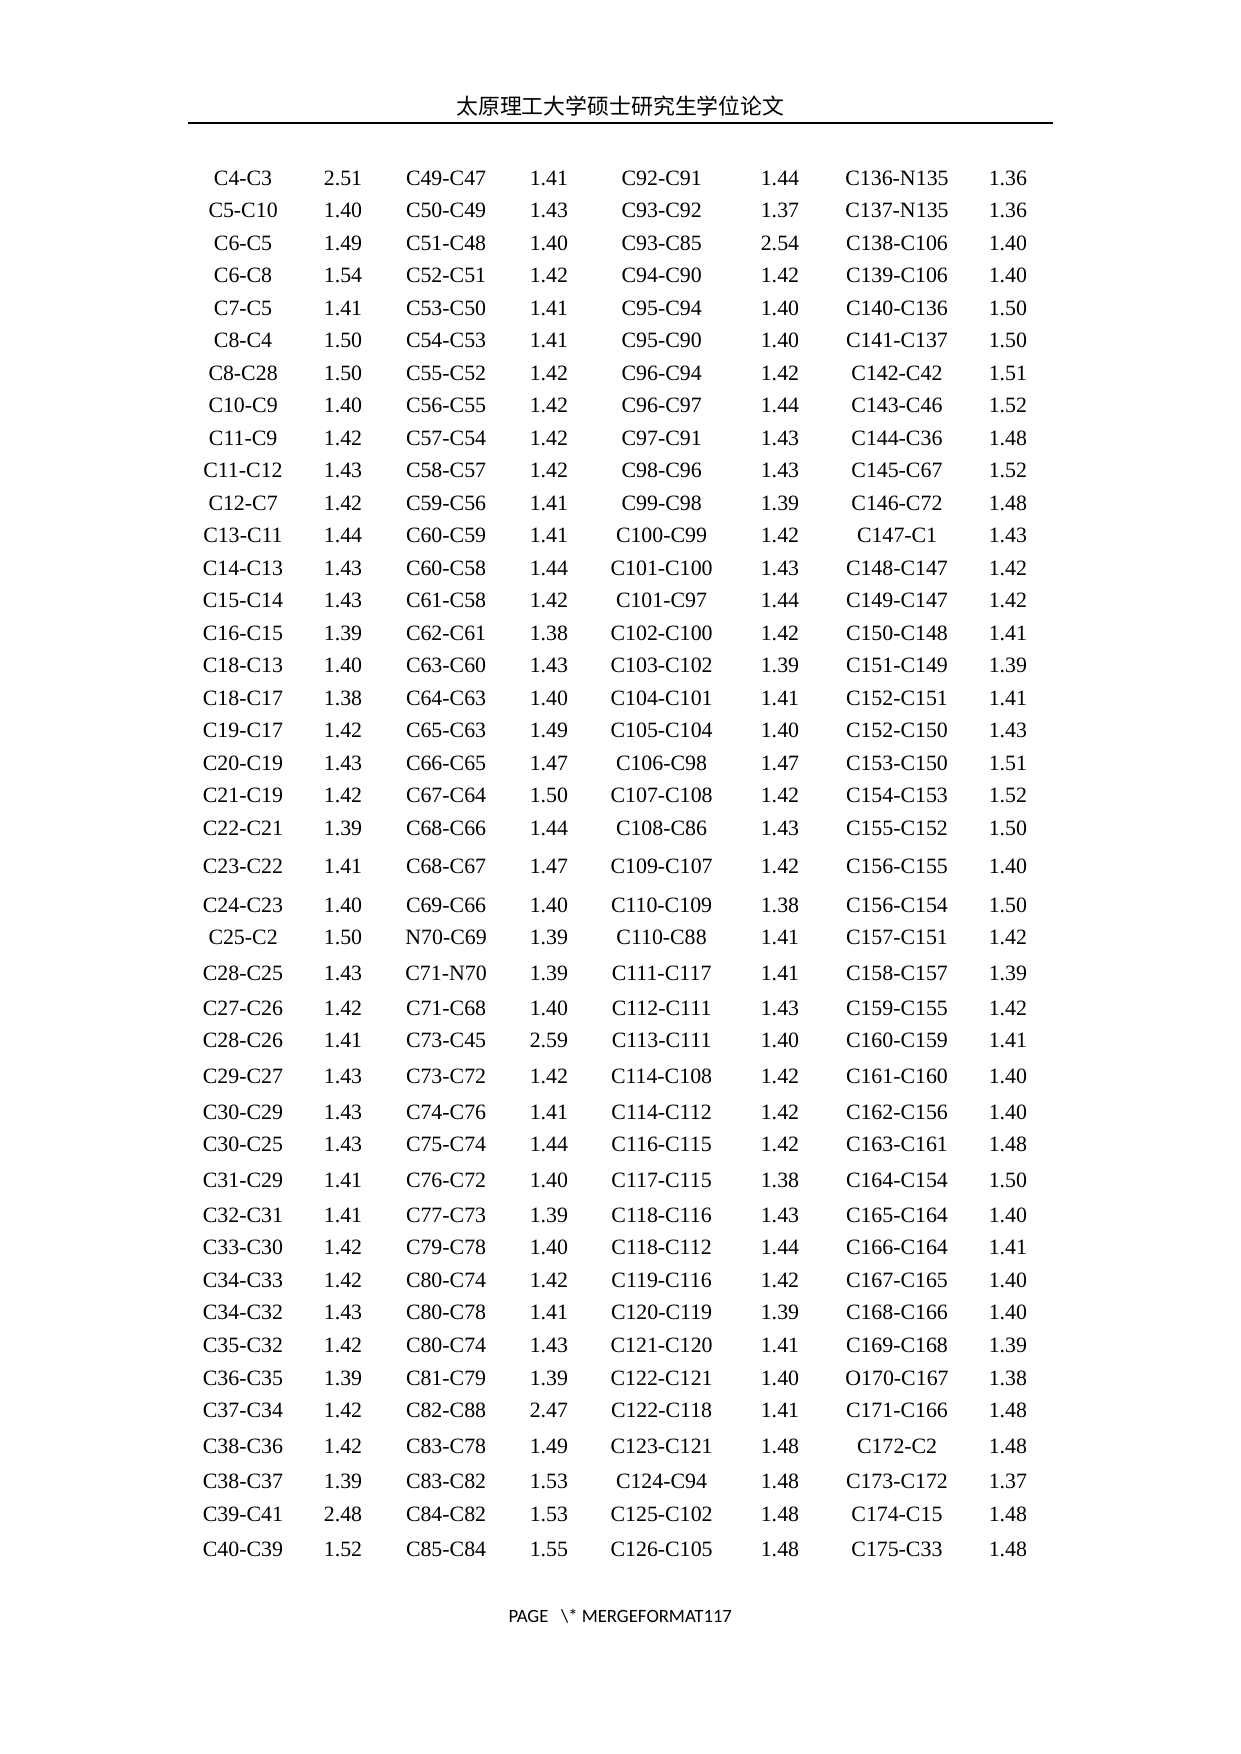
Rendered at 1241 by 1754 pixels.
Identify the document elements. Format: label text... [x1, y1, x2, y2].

table_cell C18-C13 [188, 649, 297, 681]
table_cell C159-C155 [830, 991, 963, 1023]
table_cell C5-C10 [188, 194, 297, 226]
table_cell 1.41 [504, 1095, 594, 1128]
table_cell C96-C94 [594, 356, 729, 389]
table_cell 1.41 [504, 324, 594, 356]
table_cell 1.41 [729, 921, 830, 953]
table_cell 1.40 [298, 888, 388, 921]
table_cell C110-C109 [594, 888, 729, 921]
table_cell 1.50 [963, 324, 1052, 356]
table_cell 2.48 [298, 1497, 388, 1529]
table_cell C140-C136 [830, 291, 963, 324]
table_cell 1.40 [298, 194, 388, 226]
table_cell 1.40 [729, 714, 830, 746]
table_cell C109-C107 [594, 844, 729, 888]
table_cell C146-C72 [830, 486, 963, 519]
table_cell 1.42 [729, 1263, 830, 1296]
table_cell 1.43 [298, 1128, 388, 1160]
table_cell C8-C4 [188, 324, 297, 356]
table_cell C57-C54 [388, 421, 503, 454]
table_cell 1.40 [729, 1024, 830, 1056]
table_cell C85-C84 [388, 1530, 503, 1567]
table_cell C52-C51 [388, 259, 503, 291]
table_cell 1.43 [729, 551, 830, 584]
table_cell C100-C99 [594, 519, 729, 551]
table_cell 1.51 [963, 746, 1052, 779]
table_cell 1.47 [504, 746, 594, 779]
table_cell 1.52 [298, 1530, 388, 1567]
table_cell 1.41 [298, 1198, 388, 1231]
table_cell C108-C86 [594, 811, 729, 844]
table_cell 1.44 [504, 1128, 594, 1160]
table_cell 1.43 [298, 584, 388, 616]
table_cell C174-C15 [830, 1497, 963, 1529]
table_cell 1.42 [298, 779, 388, 811]
table_cell 1.39 [729, 486, 830, 519]
table_cell C51-C48 [388, 226, 503, 259]
table_cell 1.44 [729, 1231, 830, 1263]
table_cell C93-C92 [594, 194, 729, 226]
table_cell 1.43 [729, 991, 830, 1023]
table_cell 1.49 [504, 1426, 594, 1464]
table_cell 1.41 [298, 291, 388, 324]
table_cell 1.39 [504, 921, 594, 953]
table_cell C14-C13 [188, 551, 297, 584]
table_cell C116-C115 [594, 1128, 729, 1160]
table_cell 1.42 [963, 551, 1052, 584]
table_cell C22-C21 [188, 811, 297, 844]
table_cell 1.41 [729, 681, 830, 714]
table_cell 1.39 [504, 1198, 594, 1231]
table_cell 1.44 [729, 161, 830, 194]
table_cell C83-C82 [388, 1465, 503, 1497]
table_cell 1.42 [298, 714, 388, 746]
table_cell 1.40 [963, 1296, 1052, 1328]
table_cell 1.41 [729, 1328, 830, 1361]
table_cell C83-C78 [388, 1426, 503, 1464]
table_cell 1.42 [504, 454, 594, 486]
table_cell C154-C153 [830, 779, 963, 811]
table_cell C76-C72 [388, 1160, 503, 1198]
table_cell 1.52 [963, 389, 1052, 421]
table_cell 1.40 [963, 1198, 1052, 1231]
table_cell 1.41 [963, 616, 1052, 649]
table_cell 1.37 [963, 1465, 1052, 1497]
table_cell 1.44 [298, 519, 388, 551]
table_cell 1.43 [298, 1056, 388, 1095]
table_cell 1.43 [298, 1095, 388, 1128]
table_cell 1.43 [963, 714, 1052, 746]
table_cell 1.40 [504, 1160, 594, 1198]
table_cell C4-C3 [188, 161, 297, 194]
table_cell C10-C9 [188, 389, 297, 421]
table_cell 1.39 [298, 616, 388, 649]
table_cell C147-C1 [830, 519, 963, 551]
table_cell 1.43 [729, 454, 830, 486]
table_cell 1.42 [729, 1056, 830, 1095]
table_cell 1.40 [963, 844, 1052, 888]
table_cell C74-C76 [388, 1095, 503, 1128]
table_cell C68-C67 [388, 844, 503, 888]
table_cell 1.39 [729, 649, 830, 681]
table_cell 1.38 [504, 616, 594, 649]
table_cell 1.44 [504, 551, 594, 584]
table_cell C55-C52 [388, 356, 503, 389]
table_cell C71-N70 [388, 953, 503, 991]
table_cell C167-C165 [830, 1263, 963, 1296]
table_cell C32-C31 [188, 1198, 297, 1231]
table_cell C58-C57 [388, 454, 503, 486]
table_cell C122-C118 [594, 1394, 729, 1426]
table_cell C166-C164 [830, 1231, 963, 1263]
table_cell C64-C63 [388, 681, 503, 714]
table_cell 1.40 [504, 681, 594, 714]
table_cell C124-C94 [594, 1465, 729, 1497]
table_cell 1.41 [729, 1394, 830, 1426]
table_cell 1.42 [963, 991, 1052, 1023]
table_cell 1.52 [963, 779, 1052, 811]
table_cell C38-C36 [188, 1426, 297, 1464]
table_cell C33-C30 [188, 1231, 297, 1263]
table_cell C106-C98 [594, 746, 729, 779]
table_cell 1.36 [963, 194, 1052, 226]
table_cell C23-C22 [188, 844, 297, 888]
table_cell 1.42 [504, 259, 594, 291]
table_cell 1.42 [504, 584, 594, 616]
table_cell 1.44 [729, 584, 830, 616]
table_cell 1.42 [298, 1426, 388, 1464]
table_cell C6-C8 [188, 259, 297, 291]
table_cell C18-C17 [188, 681, 297, 714]
table_cell C99-C98 [594, 486, 729, 519]
table_cell C37-C34 [188, 1394, 297, 1426]
table_cell 1.42 [504, 1263, 594, 1296]
table_cell C152-C151 [830, 681, 963, 714]
table_cell C126-C105 [594, 1530, 729, 1567]
table_cell 1.41 [963, 681, 1052, 714]
table_cell C148-C147 [830, 551, 963, 584]
table_cell C63-C60 [388, 649, 503, 681]
table_cell 1.41 [298, 1160, 388, 1198]
table_cell C6-C5 [188, 226, 297, 259]
table_cell 1.42 [729, 1095, 830, 1128]
table_cell 1.37 [729, 194, 830, 226]
table_cell C123-C121 [594, 1426, 729, 1464]
table_cell 1.41 [504, 291, 594, 324]
table_cell 1.39 [504, 1361, 594, 1393]
table_cell C111-C117 [594, 953, 729, 991]
table_cell C82-C88 [388, 1394, 503, 1426]
table_cell 1.48 [963, 1497, 1052, 1529]
table_cell 1.39 [298, 811, 388, 844]
table_cell 1.50 [298, 324, 388, 356]
table_cell C94-C90 [594, 259, 729, 291]
table_cell 1.36 [963, 161, 1052, 194]
table_cell 1.40 [729, 1361, 830, 1393]
table_cell 1.48 [729, 1530, 830, 1567]
table_cell 1.39 [504, 953, 594, 991]
table_cell 1.38 [298, 681, 388, 714]
table_cell 1.43 [729, 811, 830, 844]
table_cell 1.39 [298, 1361, 388, 1393]
table_cell C31-C29 [188, 1160, 297, 1198]
table_cell C11-C9 [188, 421, 297, 454]
table_cell C13-C11 [188, 519, 297, 551]
table_cell 1.53 [504, 1465, 594, 1497]
table_cell 1.48 [963, 1128, 1052, 1160]
table_cell C136-N135 [830, 161, 963, 194]
table_cell 1.51 [963, 356, 1052, 389]
table_cell 2.54 [729, 226, 830, 259]
table_cell 1.44 [504, 811, 594, 844]
table_cell C96-C97 [594, 389, 729, 421]
table_cell C162-C156 [830, 1095, 963, 1128]
table_cell C59-C56 [388, 486, 503, 519]
table_cell 1.40 [729, 291, 830, 324]
table_cell C143-C46 [830, 389, 963, 421]
table_cell C30-C29 [188, 1095, 297, 1128]
table_cell 1.49 [298, 226, 388, 259]
table_cell C110-C88 [594, 921, 729, 953]
table_cell C119-C116 [594, 1263, 729, 1296]
table_cell 1.40 [729, 324, 830, 356]
table_cell C156-C155 [830, 844, 963, 888]
table_cell C11-C12 [188, 454, 297, 486]
table_cell 1.47 [504, 844, 594, 888]
table_cell 1.43 [504, 1328, 594, 1361]
table_cell 1.43 [298, 953, 388, 991]
table_cell 1.48 [963, 486, 1052, 519]
table_cell C98-C96 [594, 454, 729, 486]
table_cell C141-C137 [830, 324, 963, 356]
table_cell C12-C7 [188, 486, 297, 519]
table_cell C168-C166 [830, 1296, 963, 1328]
table_cell O170-C167 [830, 1361, 963, 1393]
table_cell 1.50 [963, 291, 1052, 324]
table_cell 1.40 [963, 259, 1052, 291]
table_cell C144-C36 [830, 421, 963, 454]
table_cell C49-C47 [388, 161, 503, 194]
table_cell 1.42 [729, 519, 830, 551]
table_cell C24-C23 [188, 888, 297, 921]
table_cell C152-C150 [830, 714, 963, 746]
table_cell C137-N135 [830, 194, 963, 226]
table_cell 1.40 [963, 226, 1052, 259]
table_cell C97-C91 [594, 421, 729, 454]
table_cell 1.39 [963, 1328, 1052, 1361]
table_cell 1.50 [504, 779, 594, 811]
table_cell C169-C168 [830, 1328, 963, 1361]
table_cell C66-C65 [388, 746, 503, 779]
table_cell C80-C74 [388, 1328, 503, 1361]
table_cell C75-C74 [388, 1128, 503, 1160]
table_cell 1.43 [504, 194, 594, 226]
table_cell C25-C2 [188, 921, 297, 953]
table_cell 1.48 [963, 1530, 1052, 1567]
table_cell C81-C79 [388, 1361, 503, 1393]
table_cell C30-C25 [188, 1128, 297, 1160]
table_cell C28-C26 [188, 1024, 297, 1056]
table_cell 1.40 [298, 389, 388, 421]
table_cell 1.50 [963, 1160, 1052, 1198]
table_cell 2.51 [298, 161, 388, 194]
table_cell 1.40 [963, 1263, 1052, 1296]
table_cell C60-C59 [388, 519, 503, 551]
table_cell C16-C15 [188, 616, 297, 649]
table_cell 1.42 [504, 389, 594, 421]
table_cell C163-C161 [830, 1128, 963, 1160]
table_cell 1.39 [729, 1296, 830, 1328]
table_cell C73-C72 [388, 1056, 503, 1095]
table_cell 1.55 [504, 1530, 594, 1567]
table_cell 1.48 [963, 421, 1052, 454]
table_cell C8-C28 [188, 356, 297, 389]
table_cell 1.40 [504, 888, 594, 921]
table_cell C69-C66 [388, 888, 503, 921]
table_cell 1.50 [963, 888, 1052, 921]
table_cell C145-C67 [830, 454, 963, 486]
table_cell C114-C112 [594, 1095, 729, 1128]
table_cell 1.40 [504, 226, 594, 259]
table_cell C153-C150 [830, 746, 963, 779]
table_cell 1.42 [298, 991, 388, 1023]
table_cell 1.47 [729, 746, 830, 779]
table_cell C142-C42 [830, 356, 963, 389]
table_cell 1.52 [963, 454, 1052, 486]
table_cell 1.42 [298, 421, 388, 454]
table_cell 1.40 [504, 991, 594, 1023]
table_cell 1.42 [504, 421, 594, 454]
table_cell 1.43 [298, 1296, 388, 1328]
table_cell C27-C26 [188, 991, 297, 1023]
table_cell 1.39 [963, 953, 1052, 991]
table_cell 1.42 [504, 1056, 594, 1095]
table_cell 2.47 [504, 1394, 594, 1426]
table_cell C171-C166 [830, 1394, 963, 1426]
table_cell C60-C58 [388, 551, 503, 584]
table_cell 1.43 [963, 519, 1052, 551]
table_cell 1.49 [504, 714, 594, 746]
table_cell 1.42 [298, 1263, 388, 1296]
table_cell 1.42 [298, 1328, 388, 1361]
table_cell 2.59 [504, 1024, 594, 1056]
table_cell C105-C104 [594, 714, 729, 746]
table_cell C36-C35 [188, 1361, 297, 1393]
table_cell C19-C17 [188, 714, 297, 746]
table_cell 1.42 [963, 921, 1052, 953]
table_cell 1.42 [298, 1231, 388, 1263]
table_cell 1.48 [729, 1497, 830, 1529]
table_cell C34-C32 [188, 1296, 297, 1328]
table_cell 1.43 [729, 421, 830, 454]
table_cell 1.42 [298, 486, 388, 519]
table_cell 1.50 [298, 356, 388, 389]
table_cell C118-C112 [594, 1231, 729, 1263]
table_cell C155-C152 [830, 811, 963, 844]
table_cell C15-C14 [188, 584, 297, 616]
table_cell 1.44 [729, 389, 830, 421]
table_cell 1.38 [729, 1160, 830, 1198]
table_cell C149-C147 [830, 584, 963, 616]
table_cell C38-C37 [188, 1465, 297, 1497]
table_cell 1.48 [963, 1394, 1052, 1426]
table_cell 1.41 [504, 486, 594, 519]
table_cell C35-C32 [188, 1328, 297, 1361]
table_cell 1.40 [298, 649, 388, 681]
table_cell C29-C27 [188, 1056, 297, 1095]
table_cell C161-C160 [830, 1056, 963, 1095]
table_cell C158-C157 [830, 953, 963, 991]
table_cell 1.41 [504, 519, 594, 551]
table_cell C175-C33 [830, 1530, 963, 1567]
table_cell C95-C94 [594, 291, 729, 324]
table_cell N70-C69 [388, 921, 503, 953]
table_cell C34-C33 [188, 1263, 297, 1296]
table_cell C102-C100 [594, 616, 729, 649]
table_cell 1.43 [298, 746, 388, 779]
table_cell 1.40 [963, 1056, 1052, 1095]
table_cell C164-C154 [830, 1160, 963, 1198]
table_cell C104-C101 [594, 681, 729, 714]
table_cell C114-C108 [594, 1056, 729, 1095]
table_cell C113-C111 [594, 1024, 729, 1056]
table_cell 1.41 [504, 161, 594, 194]
table_cell C80-C74 [388, 1263, 503, 1296]
table_cell 1.43 [298, 454, 388, 486]
table_cell 1.41 [963, 1024, 1052, 1056]
table_cell C61-C58 [388, 584, 503, 616]
table_cell 1.41 [298, 1024, 388, 1056]
table_cell C21-C19 [188, 779, 297, 811]
table_cell C39-C41 [188, 1497, 297, 1529]
table_cell 1.41 [504, 1296, 594, 1328]
table_cell 1.42 [729, 259, 830, 291]
table_cell C84-C82 [388, 1497, 503, 1529]
table_cell C101-C97 [594, 584, 729, 616]
table_cell C103-C102 [594, 649, 729, 681]
table_cell 1.50 [963, 811, 1052, 844]
table_cell C67-C64 [388, 779, 503, 811]
table_cell 1.39 [963, 649, 1052, 681]
table_cell 1.42 [729, 616, 830, 649]
table_cell C112-C111 [594, 991, 729, 1023]
table_cell C151-C149 [830, 649, 963, 681]
table_cell C120-C119 [594, 1296, 729, 1328]
table_cell C150-C148 [830, 616, 963, 649]
table_cell C7-C5 [188, 291, 297, 324]
table_cell 1.42 [729, 1128, 830, 1160]
table_cell C138-C106 [830, 226, 963, 259]
table_cell C160-C159 [830, 1024, 963, 1056]
table_cell C80-C78 [388, 1296, 503, 1328]
table_cell C65-C63 [388, 714, 503, 746]
table_cell C122-C121 [594, 1361, 729, 1393]
table_cell 1.42 [729, 844, 830, 888]
table_cell C118-C116 [594, 1198, 729, 1231]
table_cell C101-C100 [594, 551, 729, 584]
table_cell 1.48 [729, 1465, 830, 1497]
table_cell C28-C25 [188, 953, 297, 991]
table_cell C77-C73 [388, 1198, 503, 1231]
table_cell C92-C91 [594, 161, 729, 194]
table_cell C165-C164 [830, 1198, 963, 1231]
table_cell 1.41 [729, 953, 830, 991]
table_cell C53-C50 [388, 291, 503, 324]
table_cell 1.40 [963, 1095, 1052, 1128]
table_cell 1.42 [298, 1394, 388, 1426]
table_cell 1.42 [729, 356, 830, 389]
table_cell C20-C19 [188, 746, 297, 779]
table_cell C54-C53 [388, 324, 503, 356]
table_cell C117-C115 [594, 1160, 729, 1198]
table_cell C107-C108 [594, 779, 729, 811]
table_cell C93-C85 [594, 226, 729, 259]
table_cell 1.39 [298, 1465, 388, 1497]
table_cell 1.54 [298, 259, 388, 291]
table_cell C68-C66 [388, 811, 503, 844]
table_cell C40-C39 [188, 1530, 297, 1567]
table_cell C157-C151 [830, 921, 963, 953]
table_cell 1.43 [729, 1198, 830, 1231]
table_cell 1.41 [298, 844, 388, 888]
table_cell C156-C154 [830, 888, 963, 921]
table_cell 1.40 [504, 1231, 594, 1263]
table_cell C139-C106 [830, 259, 963, 291]
table_cell 1.42 [504, 356, 594, 389]
table_cell C56-C55 [388, 389, 503, 421]
table_cell C173-C172 [830, 1465, 963, 1497]
table_cell C71-C68 [388, 991, 503, 1023]
table_cell 1.42 [963, 584, 1052, 616]
table_cell C95-C90 [594, 324, 729, 356]
table_cell 1.42 [729, 779, 830, 811]
table_cell 1.50 [298, 921, 388, 953]
table_cell C172-C2 [830, 1426, 963, 1464]
table_cell C79-C78 [388, 1231, 503, 1263]
table_cell 1.48 [729, 1426, 830, 1464]
table_cell 1.48 [963, 1426, 1052, 1464]
table_cell C121-C120 [594, 1328, 729, 1361]
table_cell 1.41 [963, 1231, 1052, 1263]
table_cell 1.43 [298, 551, 388, 584]
table_cell C62-C61 [388, 616, 503, 649]
table_cell C125-C102 [594, 1497, 729, 1529]
table_cell 1.38 [729, 888, 830, 921]
table_cell C50-C49 [388, 194, 503, 226]
table_cell C73-C45 [388, 1024, 503, 1056]
table_cell 1.38 [963, 1361, 1052, 1393]
table_cell 1.43 [504, 649, 594, 681]
table_cell 1.53 [504, 1497, 594, 1529]
